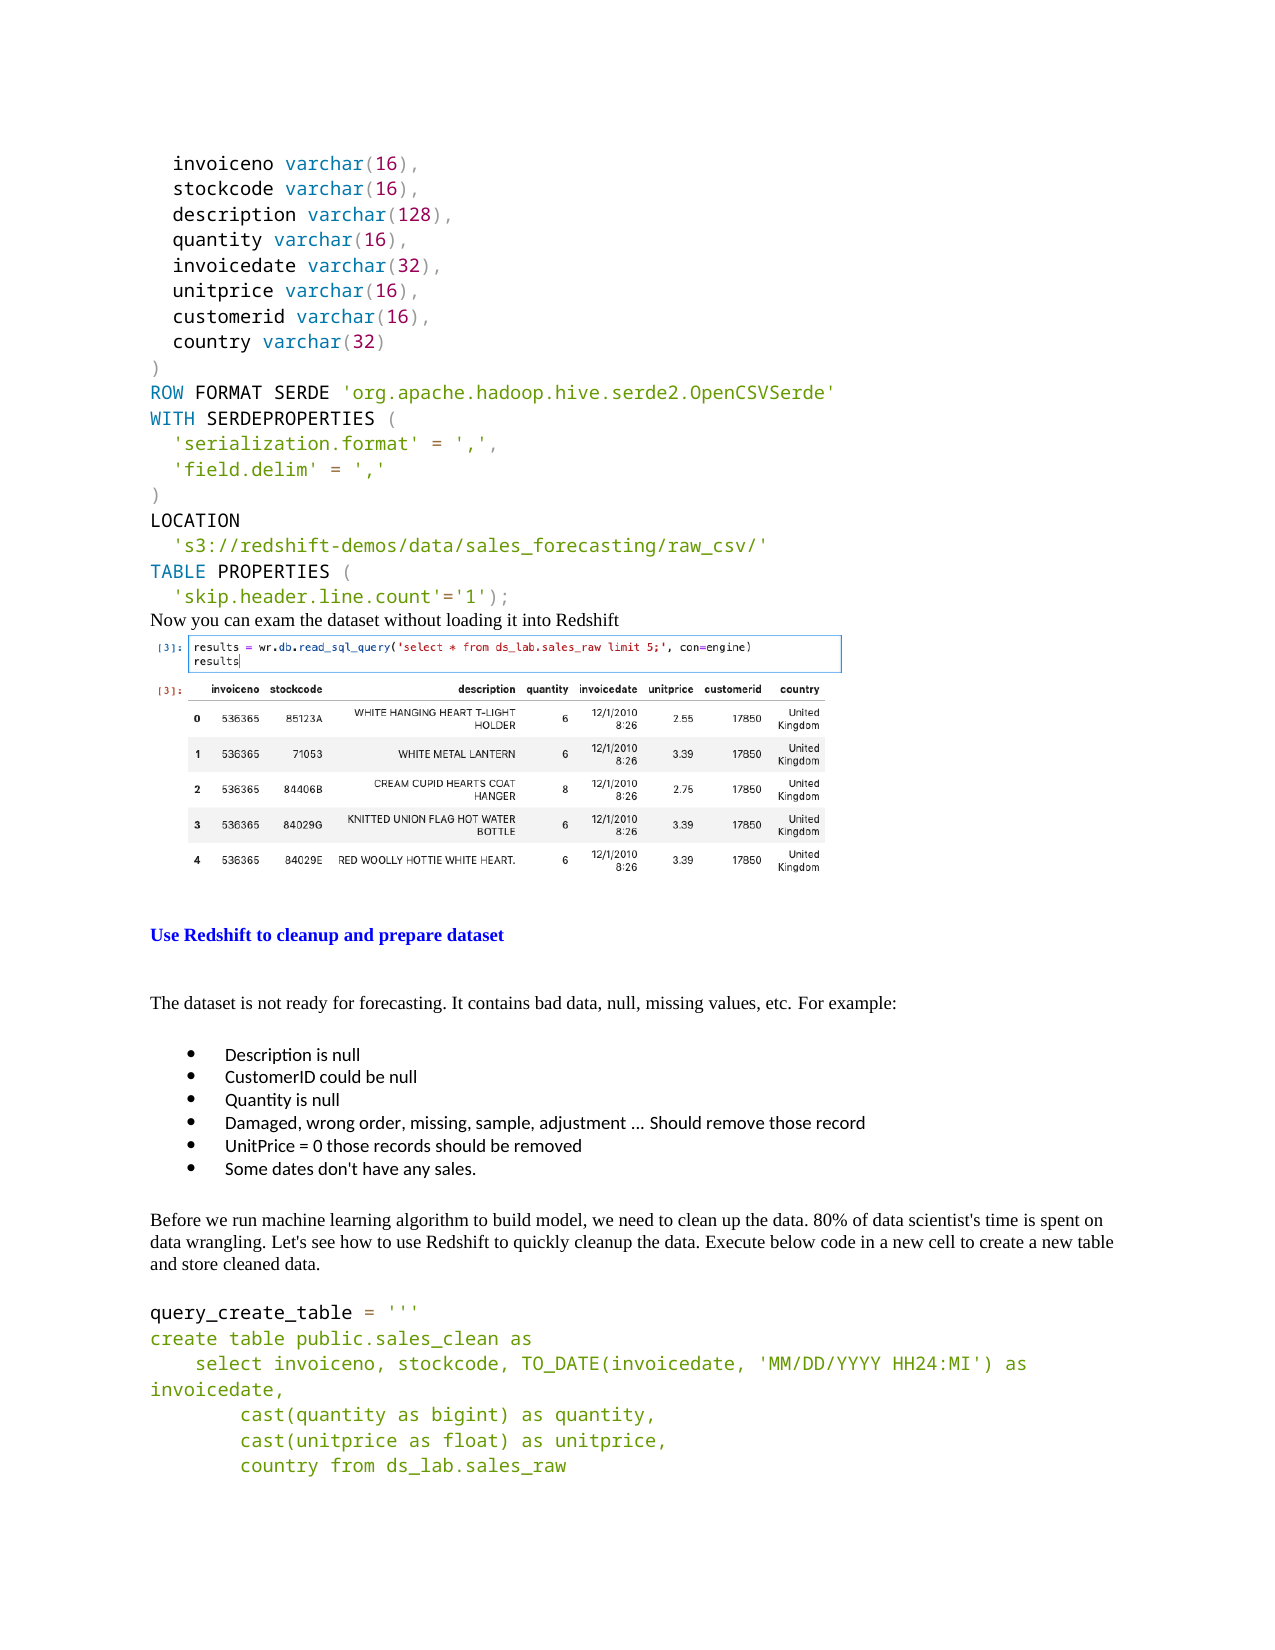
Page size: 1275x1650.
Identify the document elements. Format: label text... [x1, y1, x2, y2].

text customerid varchar(16), [150, 303, 1125, 329]
text ) [150, 482, 1125, 507]
text The dataset is not ready for forecasting. It contains bad data, null, missing values, etc. For example: [150, 992, 1125, 1013]
text 'serialization.format' = ',', [150, 431, 1125, 456]
list UnitPrice = 0 those records should be removed [187, 1134, 1125, 1157]
text 'skip.header.line.count'='1'); [150, 584, 1125, 609]
text country from ds_lab.sales_raw [150, 1453, 1125, 1478]
text WITH SERDEPROPERTIES ( [150, 405, 1125, 431]
text select invoiceno, stockcode, TO_DATE(invoicedate, 'MM/DD/YYYY HH24:MI') as invoicedate, [150, 1351, 1125, 1402]
text ) [150, 354, 1125, 380]
text unitprice varchar(16), [150, 278, 1125, 303]
picture [150, 631, 849, 877]
text Before we run machine learning algorithm to build model, we need to clean up the data. 80% of data scientist's time is spent on data wrangling. Let's see how to use Redshift to quickly cleanup the data. Execute below code in a new cell to create a new table and store cleaned data. [150, 1209, 1125, 1274]
text query_create_table = ''' [150, 1299, 1125, 1325]
list CustomerID could be null [187, 1066, 1125, 1088]
list Some dates don't have any sales. [187, 1157, 1125, 1180]
text TABLE PROPERTIES ( [150, 558, 1125, 584]
list Quantity is null [187, 1088, 1125, 1111]
list Damaged, wrong order, missing, sample, adjustment ... Should remove those record [187, 1111, 1125, 1134]
text quantity varchar(16), [150, 227, 1125, 252]
text ROW FORMAT SERDE 'org.apache.hadoop.hive.serde2.OpenCSVSerde' [150, 380, 1125, 405]
text description varchar(128), [150, 201, 1125, 227]
text cast(unitprice as float) as unitprice, [150, 1427, 1125, 1453]
text invoicedate varchar(32), [150, 252, 1125, 278]
text country varchar(32) [150, 329, 1125, 354]
list Description is null [187, 1043, 1125, 1066]
text 'field.delim' = ',' [150, 456, 1125, 482]
text stockcode varchar(16), [150, 176, 1125, 201]
text create table public.sales_clean as [150, 1325, 1125, 1351]
text invoiceno varchar(16), [150, 150, 1125, 176]
text 's3://redshift-demos/data/sales_forecasting/raw_csv/' [150, 533, 1125, 558]
text cast(quantity as bigint) as quantity, [150, 1402, 1125, 1427]
text LOCATION [150, 507, 1125, 533]
subtitle Use Redshift to cleanup and prepare dataset [150, 923, 1125, 945]
picture [184, 412, 191, 425]
